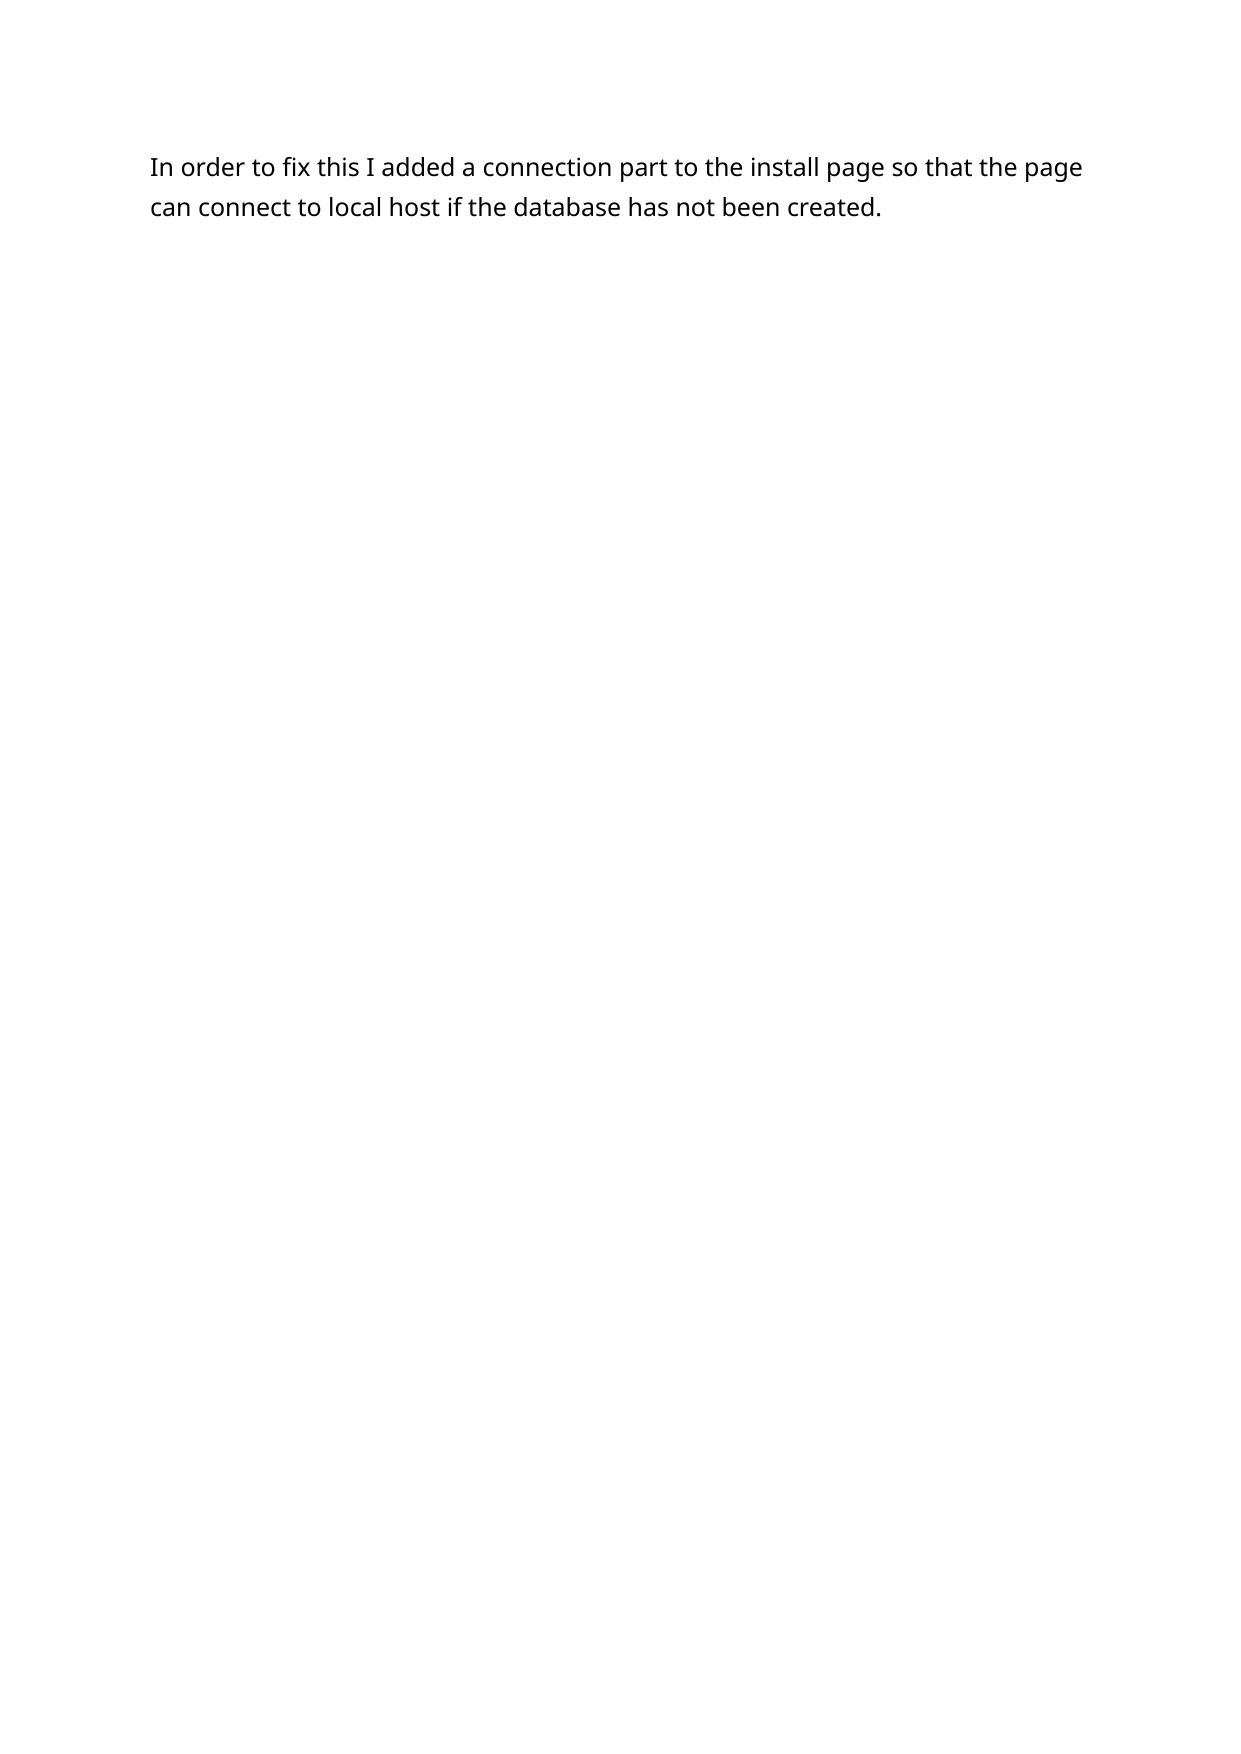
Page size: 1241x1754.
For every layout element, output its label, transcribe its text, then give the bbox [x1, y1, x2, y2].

text In order to fix this I added a connection part to the install page so that the page can connect to local host if the database has not been created. [150, 150, 1090, 223]
